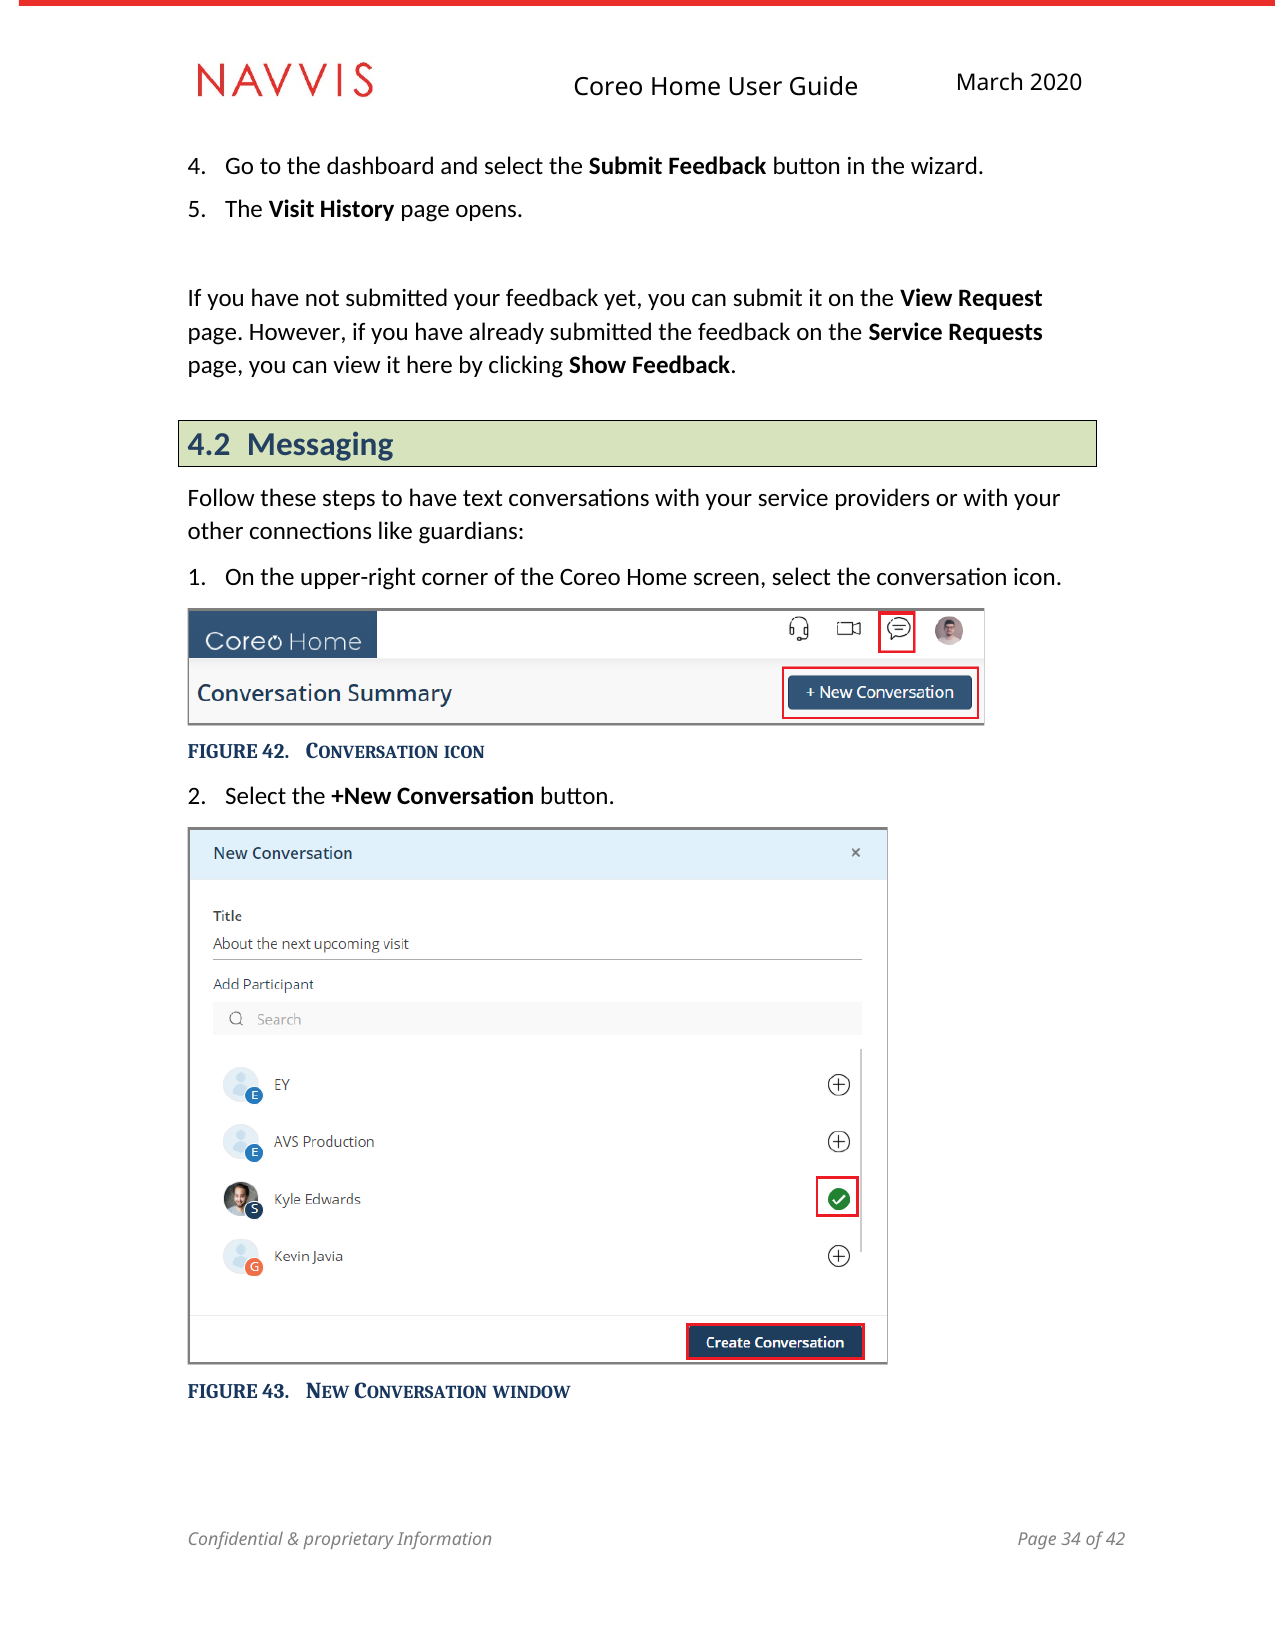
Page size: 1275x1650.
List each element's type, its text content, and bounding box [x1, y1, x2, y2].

picture [187, 608, 985, 726]
list Select the +New Conversation button. [187, 780, 1087, 811]
subtitle Messaging [179, 421, 1096, 466]
list The Visit History page opens. [187, 193, 1087, 223]
text New Conversation window [187, 1377, 1087, 1404]
text Follow these steps to have text conversations with your service providers or with your other connections like guardians: [187, 482, 1087, 546]
picture [187, 55, 383, 104]
list Go to the dashboard and select the Submit Feedback button in the wizard. [187, 150, 1087, 181]
list On the upper-right corner of the Coreo Home screen, select the conversation icon. [187, 561, 1087, 592]
text If you have not submitted your feedback yet, you can submit it on the View Request page. However, if you have already submitted the feedback on the Service Requests page, you can view it here by clicking Show Feedback. [187, 282, 1087, 380]
picture [187, 827, 888, 1365]
text Conversation icon [187, 738, 1087, 764]
